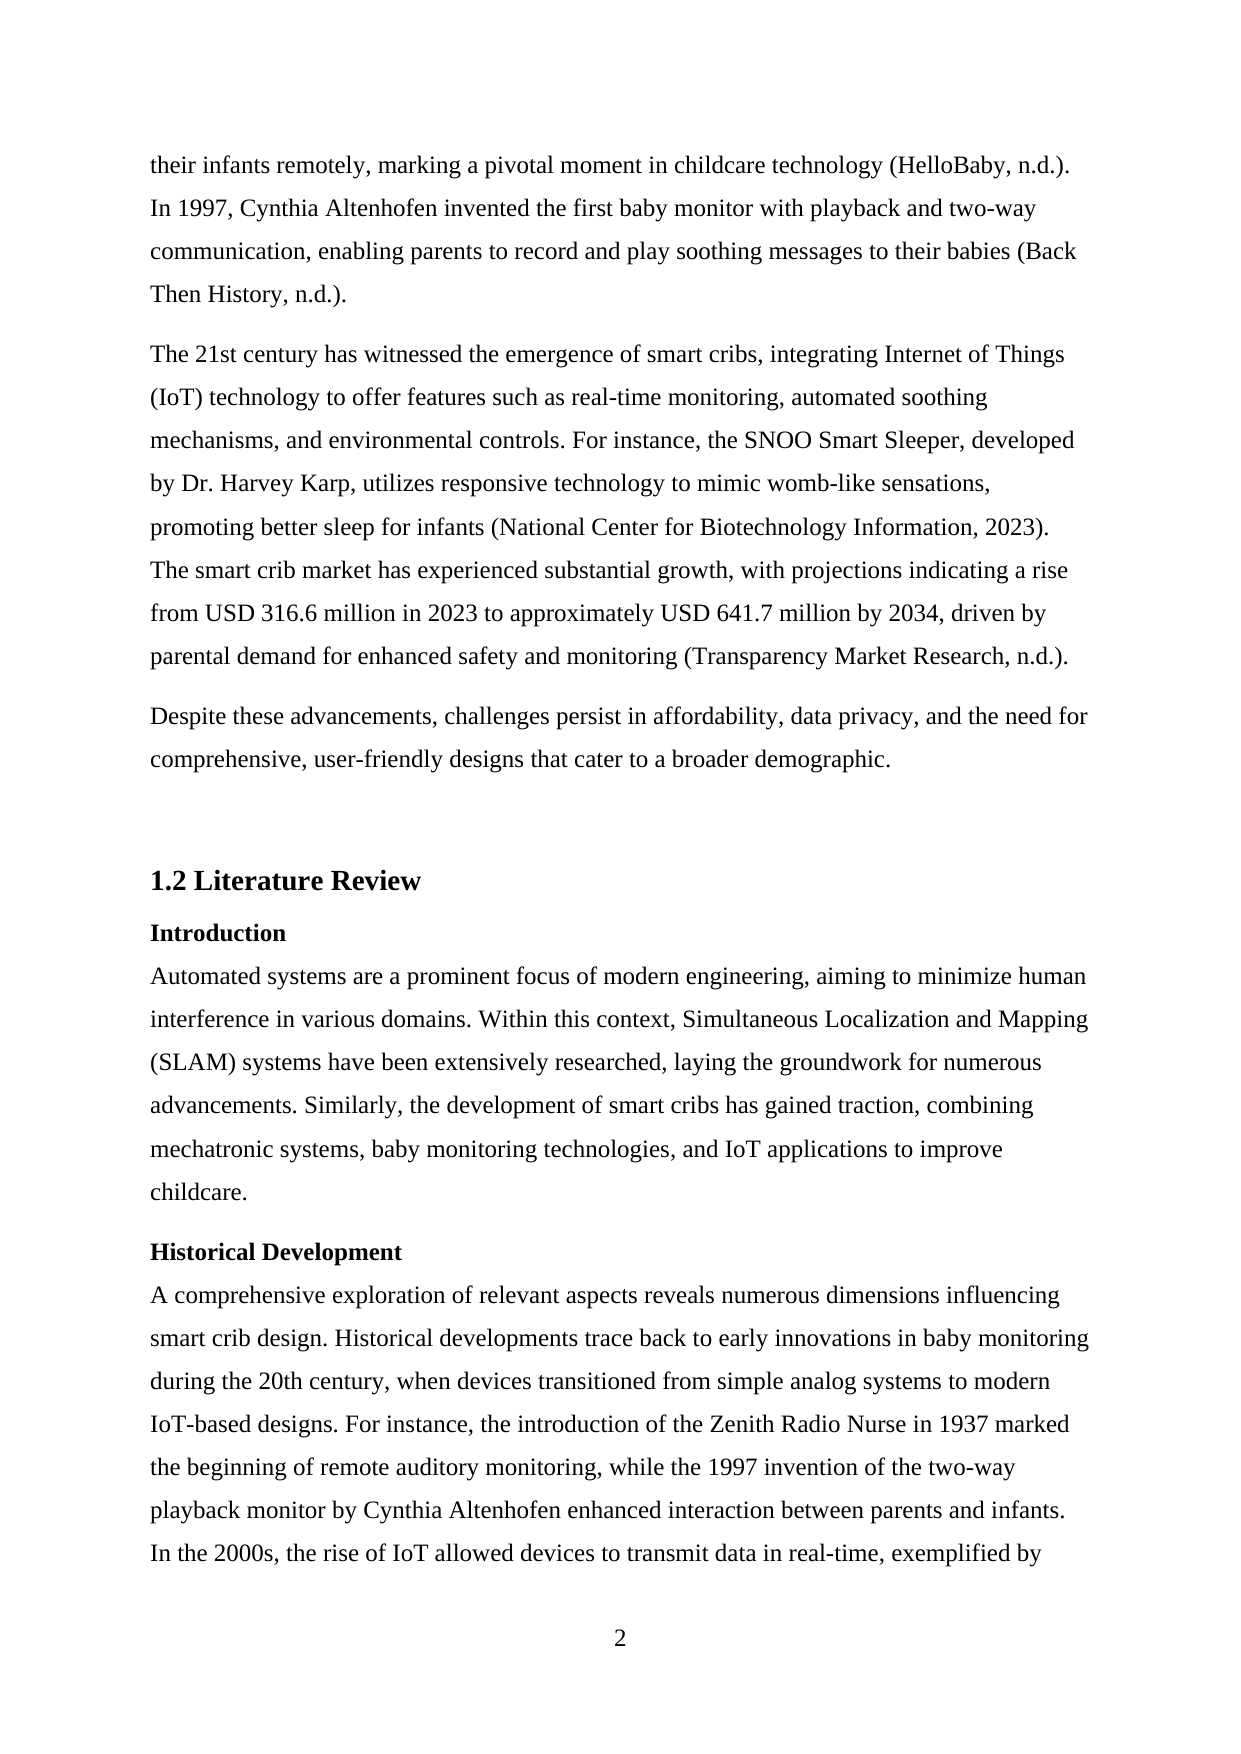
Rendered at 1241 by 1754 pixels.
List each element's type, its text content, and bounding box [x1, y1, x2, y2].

subtitle 1.2 Literature Review [150, 863, 1090, 897]
subtitle Introduction [150, 918, 1090, 947]
subtitle Historical Development [150, 1237, 1090, 1265]
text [150, 150, 1090, 308]
text Despite these advancements, challenges persist in affordability, data privacy, and the need for comprehensive, user-friendly designs that cater to a broader demographic. [150, 701, 1090, 773]
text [150, 1280, 1090, 1567]
text Automated systems are a prominent focus of modern engineering, aiming to minimize human interference in various domains. Within this context, Simultaneous Localization and Mapping (SLAM) systems have been extensively researched, laying the groundwork for numerous advancements. Similarly, the development of smart cribs has gained traction, combining mechatronic systems, baby monitoring technologies, and IoT applications to improve childcare. [150, 961, 1090, 1206]
text The 21st century has witnessed the emergence of smart cribs, integrating Internet of Things (IoT) technology to offer features such as real-time monitoring, automated soothing mechanisms, and environmental controls. For instance, the SNOO Smart Sleeper, developed by Dr. Harvey Karp, utilizes responsive technology to mimic womb-like sensations, promoting better sleep for infants (National Center for Biotechnology Information, 2023). The smart crib market has experienced substantial growth, with projections indicating a rise from USD 316.6 million in 2023 to approximately USD 641.7 million by 2034, driven by parental demand for enhanced safety and monitoring (Transparency Market Research, n.d.). [150, 339, 1090, 670]
